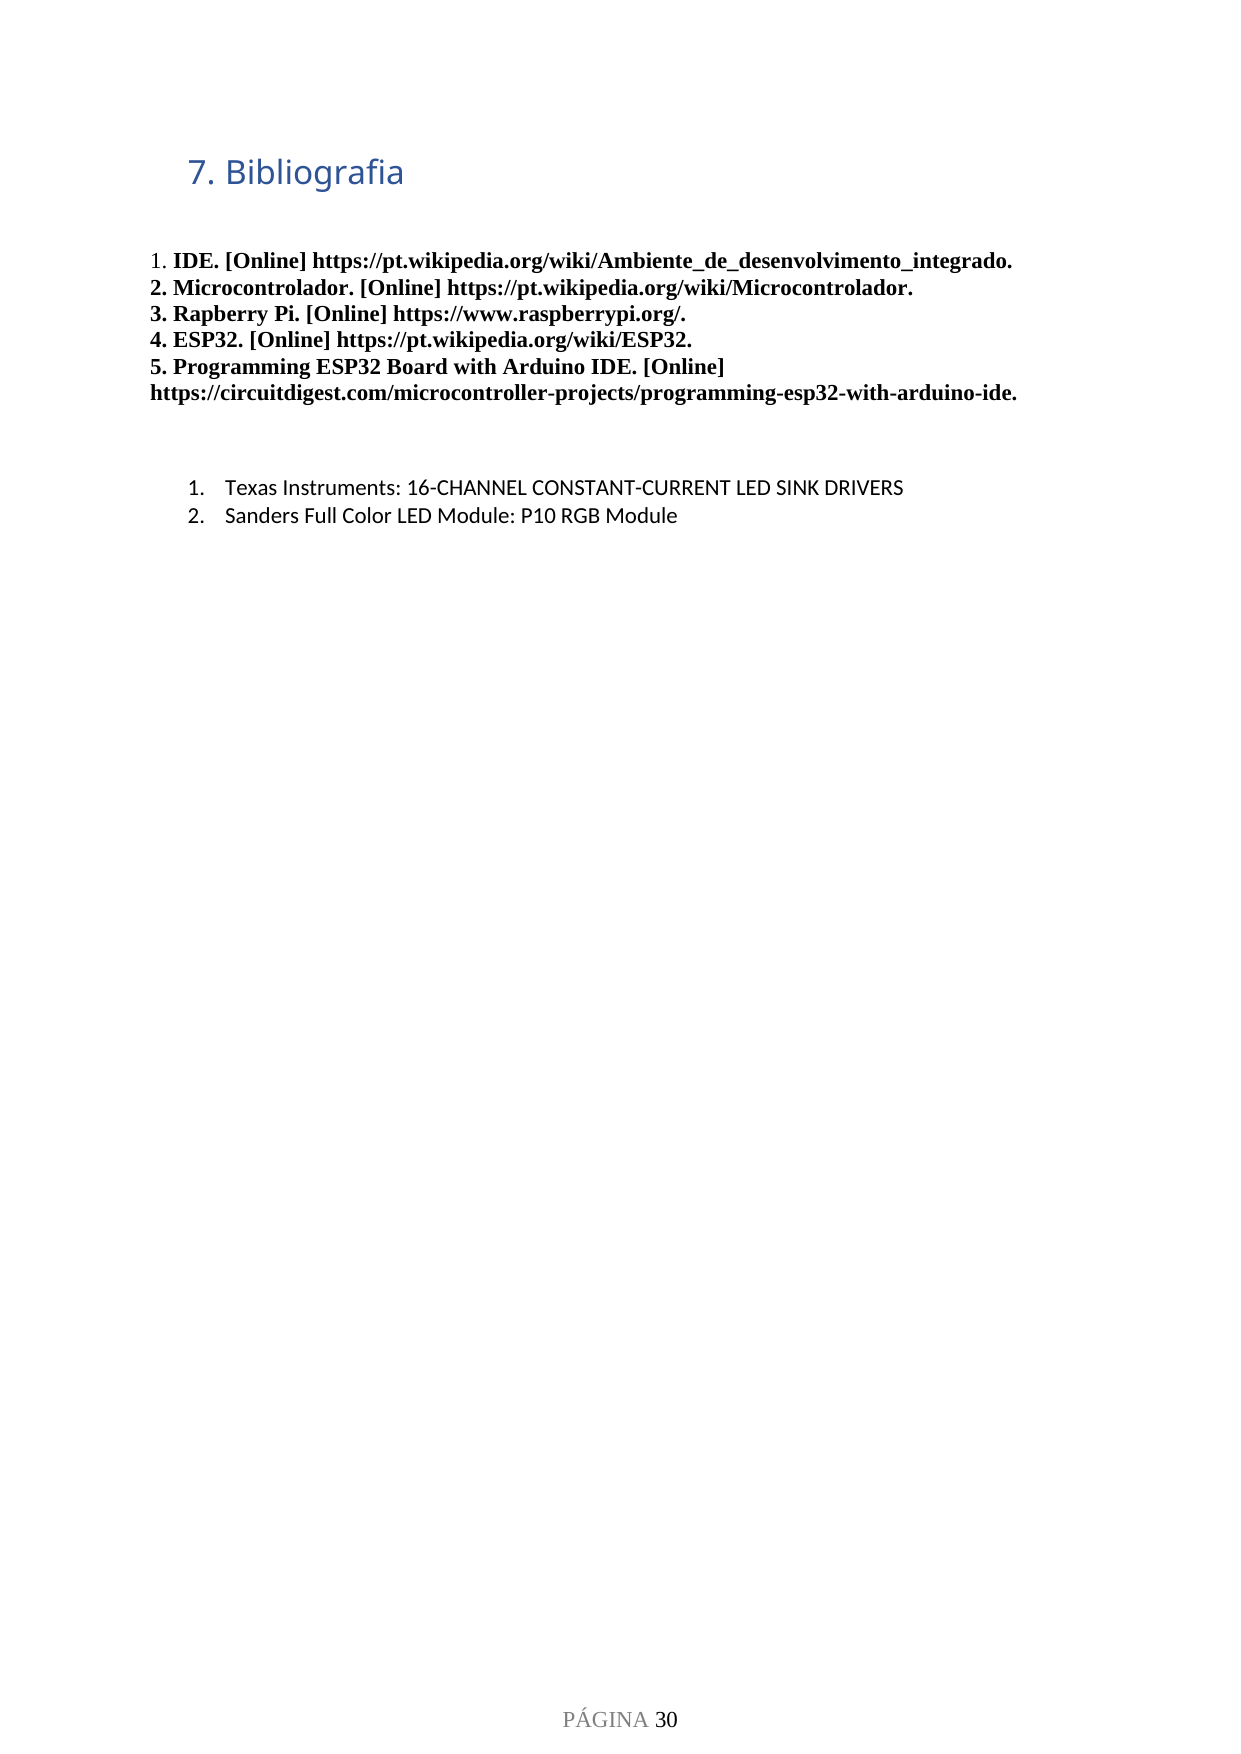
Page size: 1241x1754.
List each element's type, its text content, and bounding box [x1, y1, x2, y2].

list Texas Instruments: 16-CHANNEL CONSTANT-CURRENT LED SINK DRIVERS [187, 473, 1090, 501]
list Sanders Full Color LED Module: P10 RGB Module [187, 501, 1090, 529]
